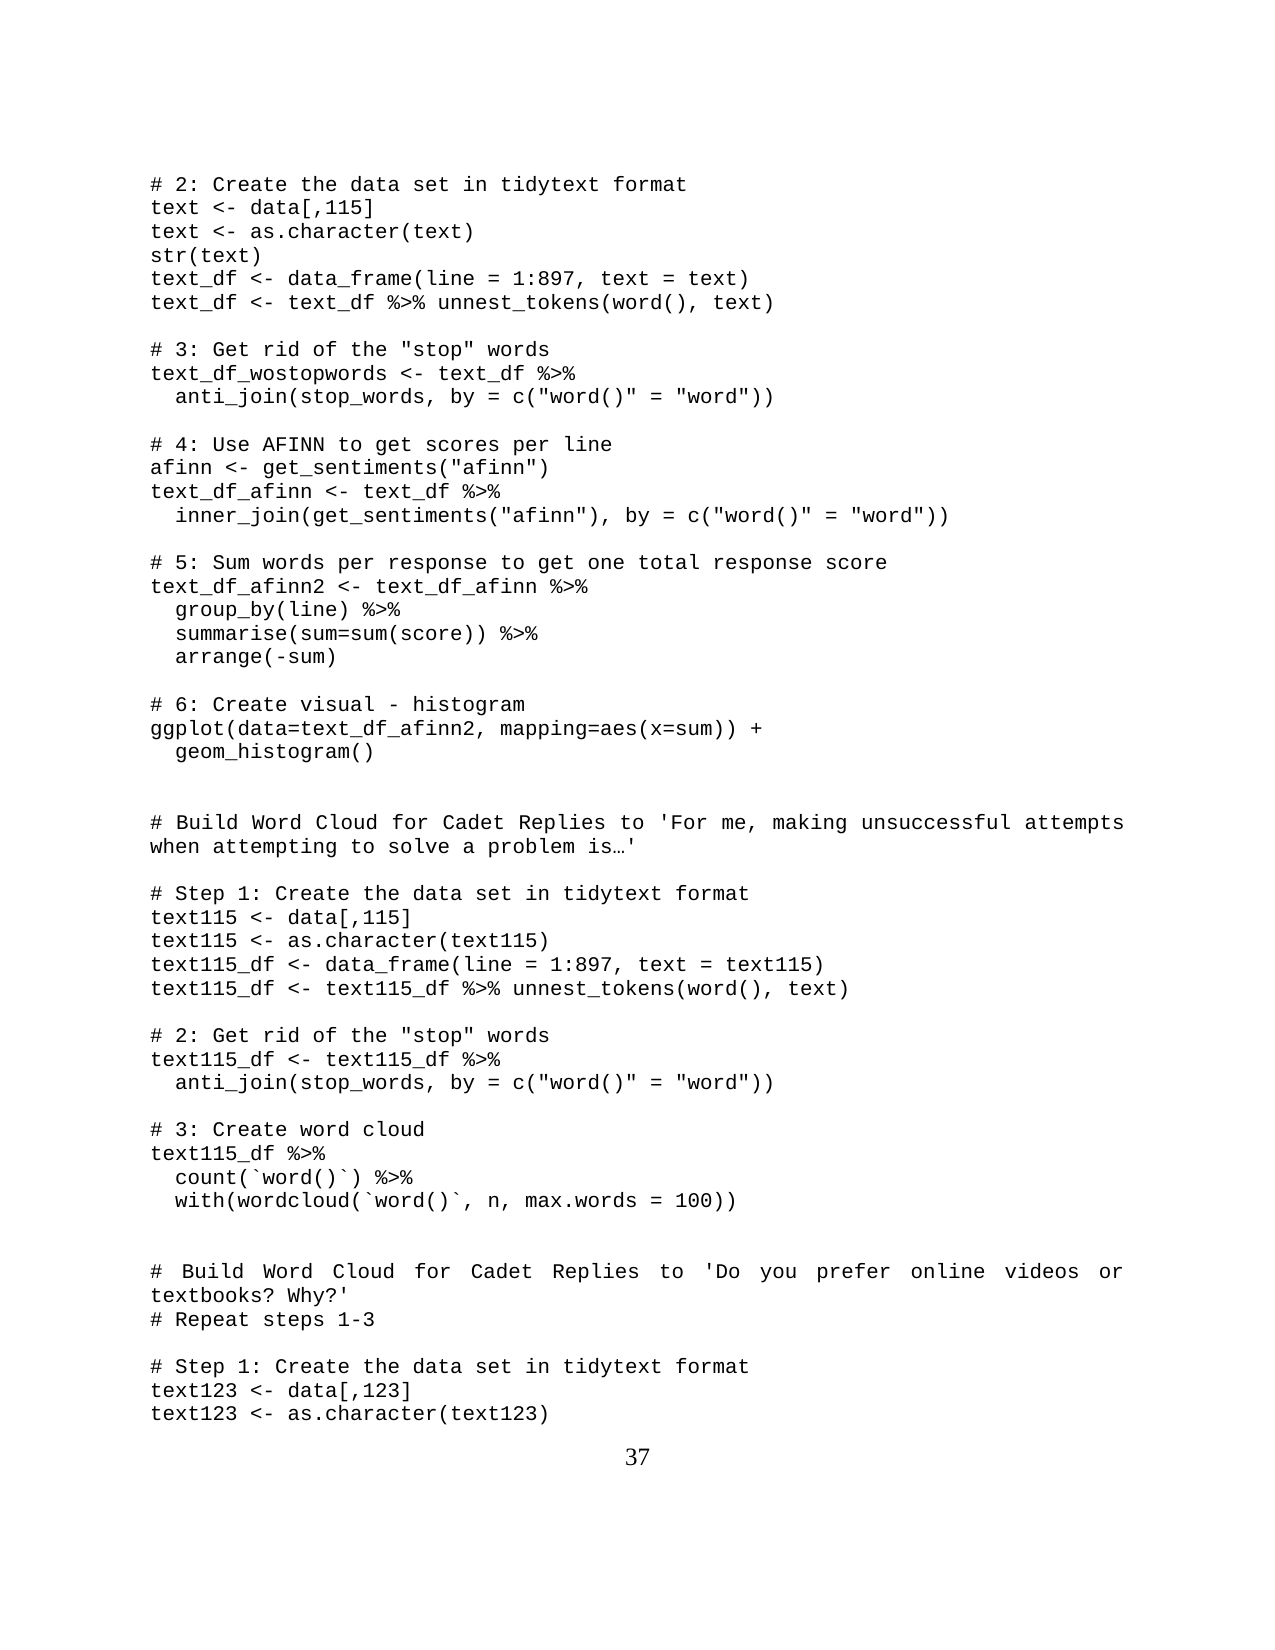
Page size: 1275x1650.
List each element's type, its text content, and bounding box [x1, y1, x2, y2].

text anti_join(stop_words, by = c("word()" = "word")) [150, 386, 1125, 410]
text inner_join(get_sentiments("afinn"), by = c("word()" = "word")) [150, 505, 1125, 528]
text text115_df <- text115_df %>% [150, 1048, 1125, 1072]
text text115_df <- data_frame(line = 1:897, text = text115) [150, 954, 1125, 978]
text # Build Word Cloud for Cadet Replies to 'For me, making unsuccessful attempts when attempting to solve a problem is…' [150, 812, 1125, 859]
text text123 <- data[,123] [150, 1379, 1125, 1403]
text text_df <- text_df %>% unnest_tokens(word(), text) [150, 292, 1125, 316]
text # 3: Get rid of the "stop" words [150, 339, 1125, 363]
text with(wordcloud(`word()`, n, max.words = 100)) [150, 1190, 1125, 1214]
text # 2: Get rid of the "stop" words [150, 1025, 1125, 1048]
text text_df_afinn <- text_df %>% [150, 481, 1125, 505]
text text <- as.character(text) [150, 221, 1125, 244]
text afinn <- get_sentiments("afinn") [150, 457, 1125, 481]
text # Step 1: Create the data set in tidytext format [150, 1356, 1125, 1379]
text # 2: Create the data set in tidytext format [150, 174, 1125, 197]
text text115_df %>% [150, 1143, 1125, 1167]
text text_df_wostopwords <- text_df %>% [150, 363, 1125, 386]
text text123 <- as.character(text123) [150, 1403, 1125, 1427]
text text <- data[,115] [150, 197, 1125, 221]
text ggplot(data=text_df_afinn2, mapping=aes(x=sum)) + [150, 717, 1125, 741]
text arrange(-sum) [150, 647, 1125, 670]
text text_df <- data_frame(line = 1:897, text = text) [150, 268, 1125, 292]
text geom_histogram() [150, 741, 1125, 765]
text # Repeat steps 1-3 [150, 1309, 1125, 1332]
text summarise(sum=sum(score)) %>% [150, 623, 1125, 647]
text count(`word()`) %>% [150, 1167, 1125, 1190]
text # Step 1: Create the data set in tidytext format [150, 883, 1125, 907]
text text_df_afinn2 <- text_df_afinn %>% [150, 576, 1125, 599]
text # 3: Create word cloud [150, 1119, 1125, 1143]
text # 5: Sum words per response to get one total response score [150, 552, 1125, 576]
text # 6: Create visual - histogram [150, 694, 1125, 717]
text group_by(line) %>% [150, 599, 1125, 623]
text # Build Word Cloud for Cadet Replies to 'Do you prefer online videos or textbooks? Why?' [150, 1261, 1125, 1309]
text # 4: Use AFINN to get scores per line [150, 434, 1125, 457]
text str(text) [150, 244, 1125, 268]
text anti_join(stop_words, by = c("word()" = "word")) [150, 1072, 1125, 1096]
text text115 <- as.character(text115) [150, 930, 1125, 954]
text text115 <- data[,115] [150, 907, 1125, 930]
text text115_df <- text115_df %>% unnest_tokens(word(), text) [150, 978, 1125, 1001]
